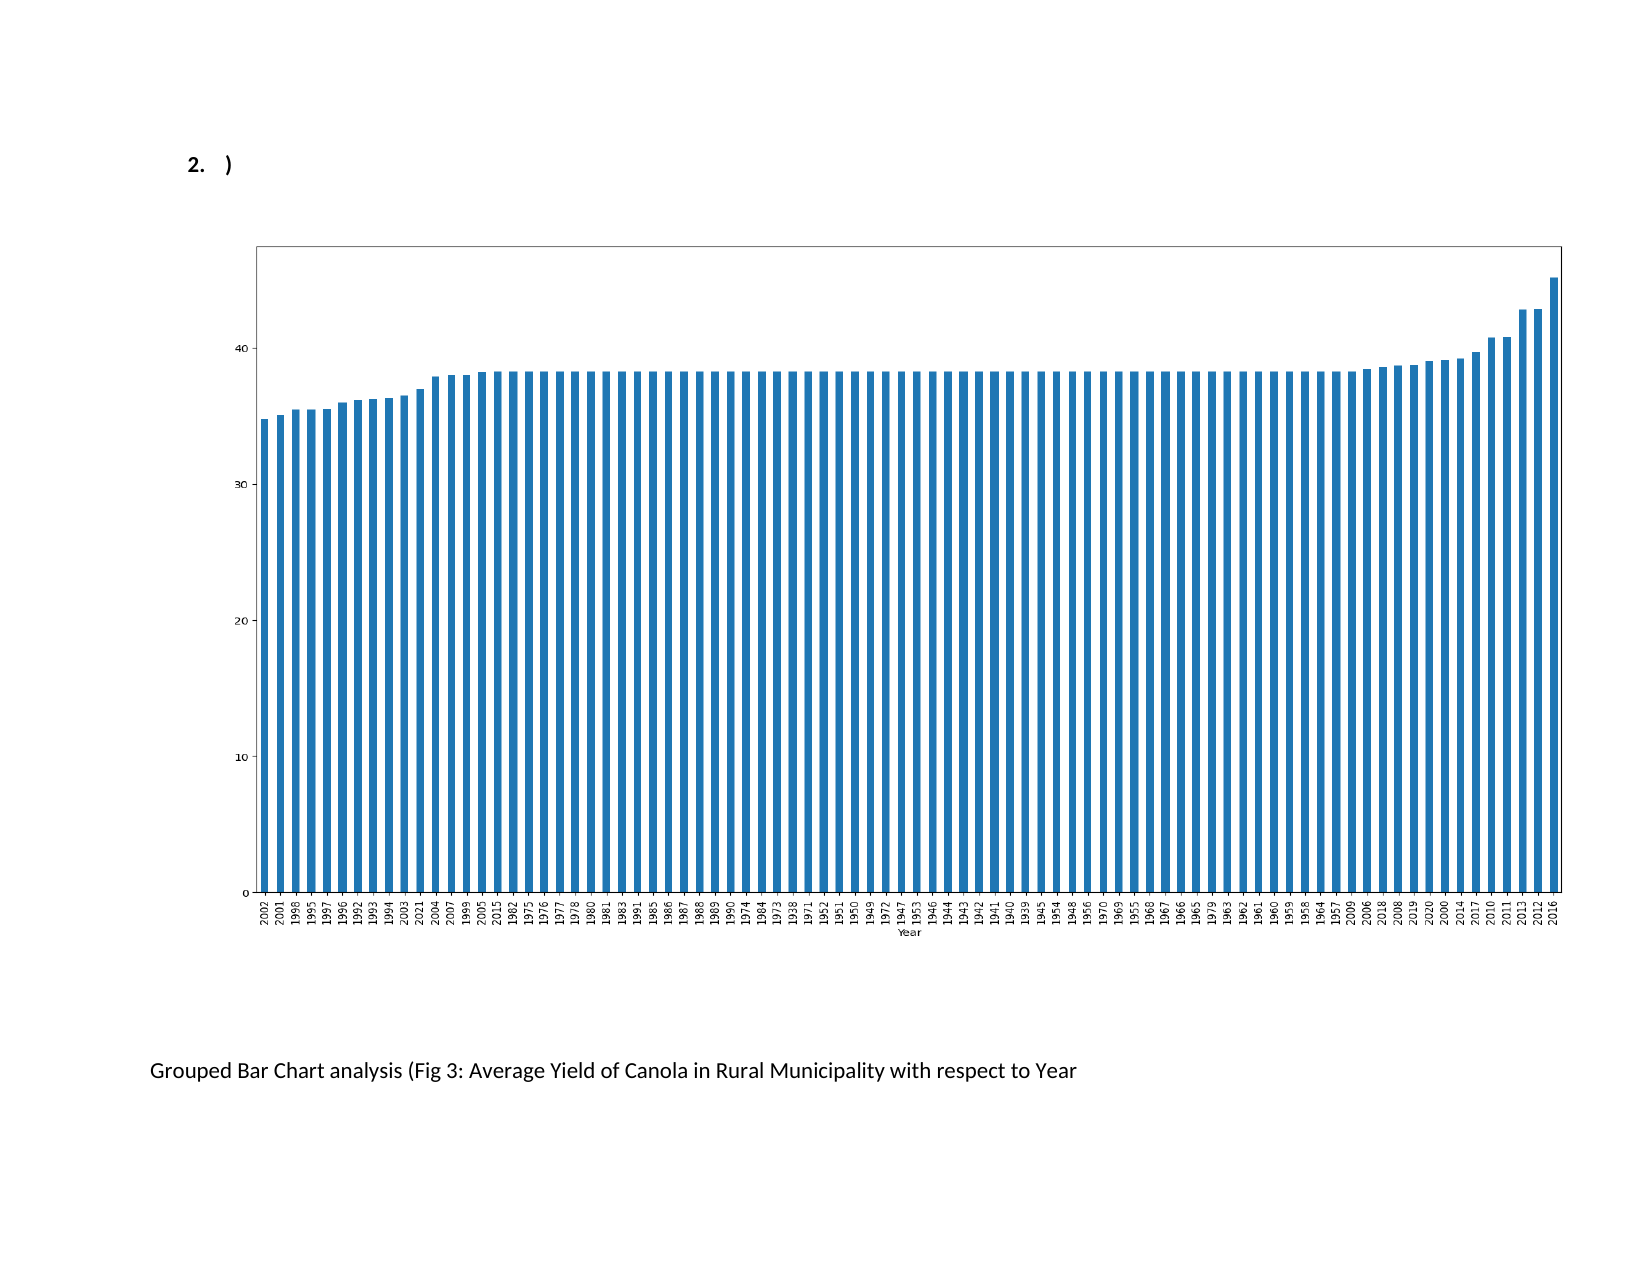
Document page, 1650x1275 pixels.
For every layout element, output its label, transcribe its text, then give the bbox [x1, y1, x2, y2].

picture [225, 240, 1569, 944]
list ) [187, 150, 1500, 178]
text Grouped Bar Chart analysis (Fig 3: Average Yield of Canola in Rural Municipality with respect to Year [150, 1056, 1500, 1084]
